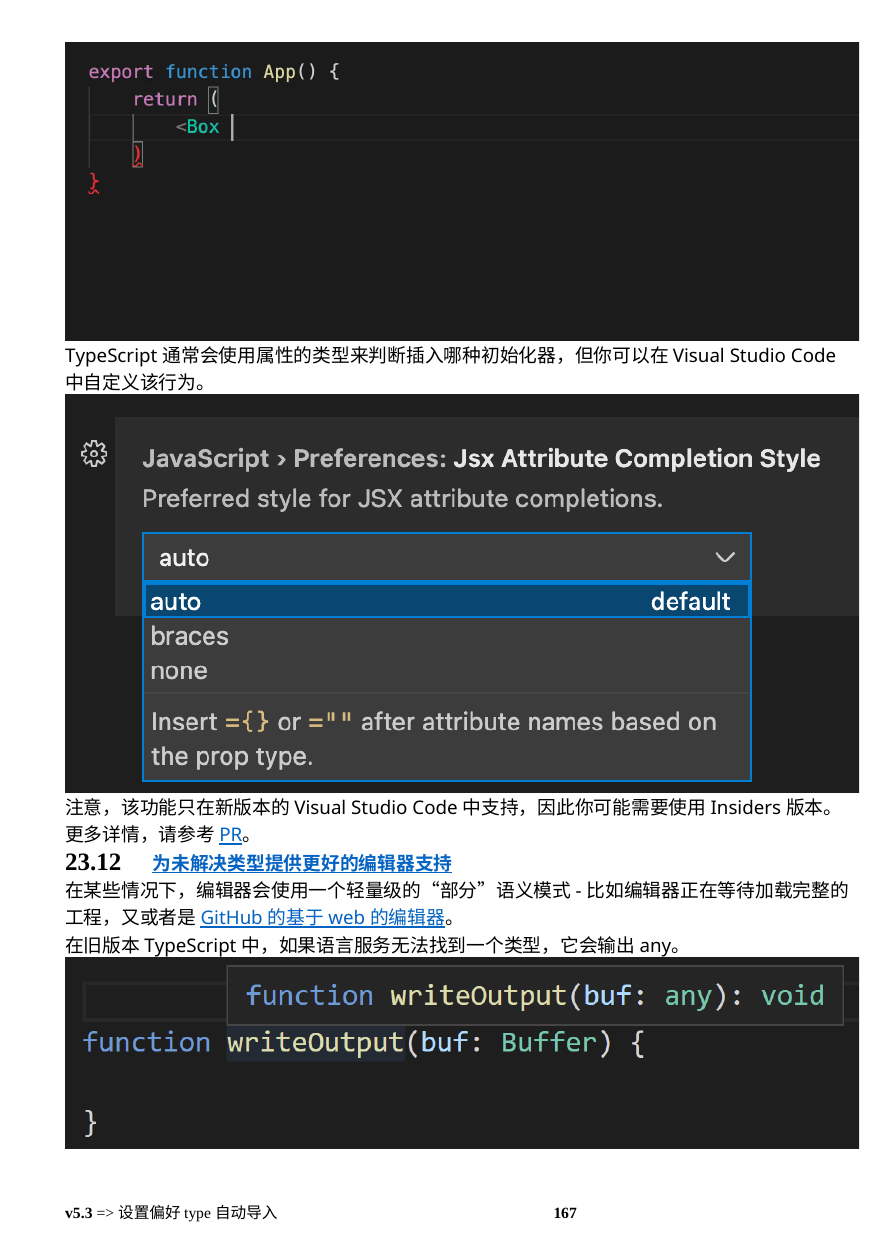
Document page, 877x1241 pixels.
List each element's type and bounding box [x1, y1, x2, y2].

picture [65, 42, 860, 341]
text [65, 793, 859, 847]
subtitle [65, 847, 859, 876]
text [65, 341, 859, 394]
picture [65, 394, 860, 793]
picture [65, 957, 860, 1149]
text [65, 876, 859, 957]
